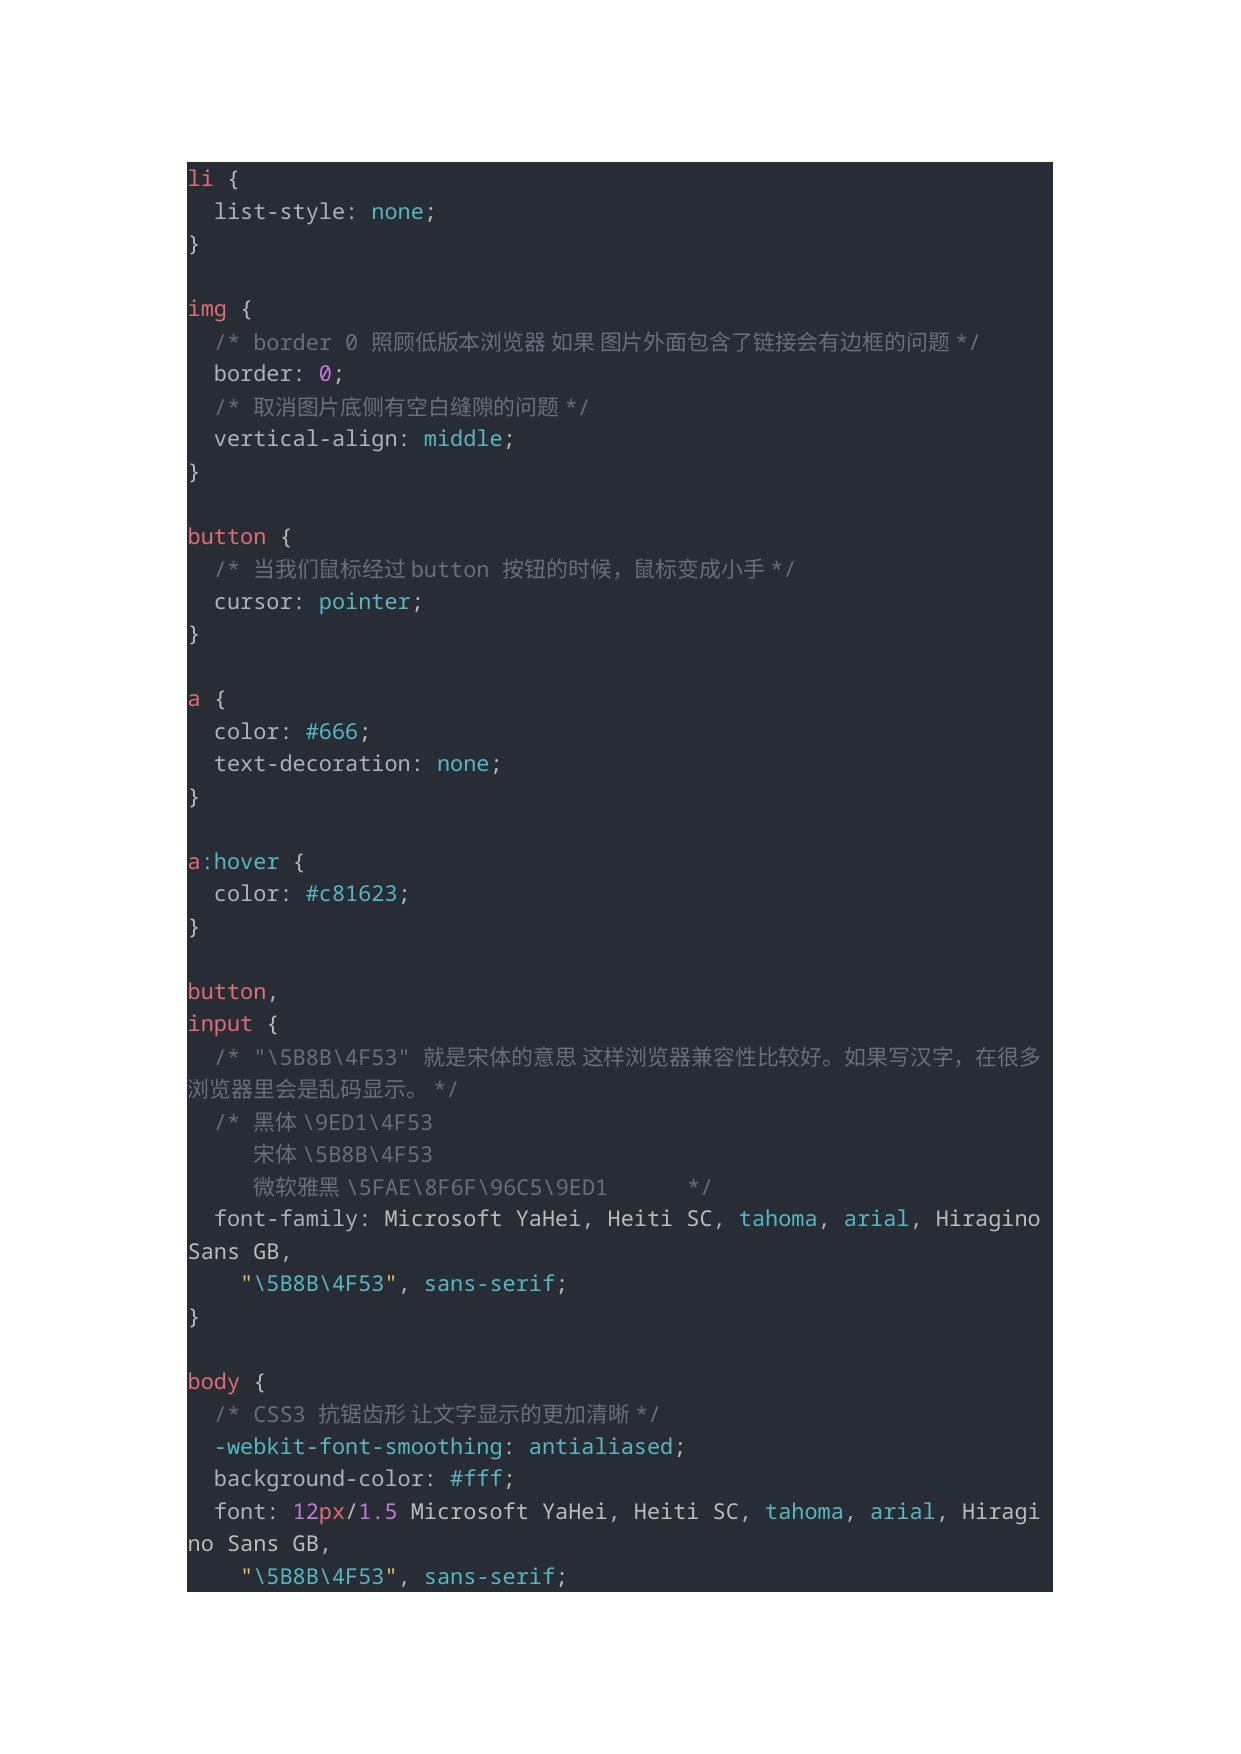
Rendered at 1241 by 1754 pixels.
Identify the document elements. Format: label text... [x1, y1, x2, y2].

text vertical-align: middle; [187, 422, 1053, 454]
text font: 12px/1.5 Microsoft YaHei, Heiti SC, tahoma, arial, Hiragino Sans GB, [187, 1494, 1053, 1559]
text "\5B8B\4F53", sans-serif; [187, 1267, 1053, 1299]
text input { [187, 1007, 1053, 1039]
text img { [187, 292, 1053, 324]
text } [187, 779, 1053, 812]
text /* border 0 照顾低版本浏览器 如果 图片外面包含了链接会有边框的问题 */ [187, 324, 1053, 357]
text /* CSS3 抗锯齿形 让文字显示的更加清晰 */ [187, 1397, 1053, 1429]
text font-family: Microsoft YaHei, Heiti SC, tahoma, arial, Hiragino Sans GB, [187, 1202, 1053, 1267]
text } [187, 227, 1053, 259]
text list-style: none; [187, 194, 1053, 227]
text /* "\5B8B\4F53" 就是宋体的意思 这样浏览器兼容性比较好。如果写汉字，在很多浏览器里会是乱码显示。 */ [187, 1039, 1053, 1104]
text /* 取消图片底侧有空白缝隙的问题 */ [187, 389, 1053, 422]
text cursor: pointer; [187, 584, 1053, 617]
text color: #c81623; [187, 877, 1053, 909]
text "\5B8B\4F53", sans-serif; [187, 1559, 1053, 1592]
text a:hover { [187, 844, 1053, 877]
text li { [187, 162, 1053, 194]
text body { [187, 1364, 1053, 1397]
text } [187, 617, 1053, 649]
text -webkit-font-smoothing: antialiased; [187, 1429, 1053, 1462]
text color: #666; [187, 714, 1053, 747]
text } [187, 909, 1053, 942]
text button, [187, 974, 1053, 1007]
text } [187, 454, 1053, 487]
text border: 0; [187, 357, 1053, 389]
text /* 当我们鼠标经过button 按钮的时候，鼠标变成小手 */ [187, 552, 1053, 584]
text 微软雅黑 \5FAE\8F6F\96C5\9ED1 */ [187, 1169, 1053, 1202]
text button { [187, 519, 1053, 552]
text /* 黑体 \9ED1\4F53 [187, 1104, 1053, 1137]
text } [187, 1299, 1053, 1332]
text background-color: #fff; [187, 1462, 1053, 1494]
text 宋体 \5B8B\4F53 [187, 1137, 1053, 1169]
text a { [187, 682, 1053, 714]
text text-decoration: none; [187, 747, 1053, 779]
